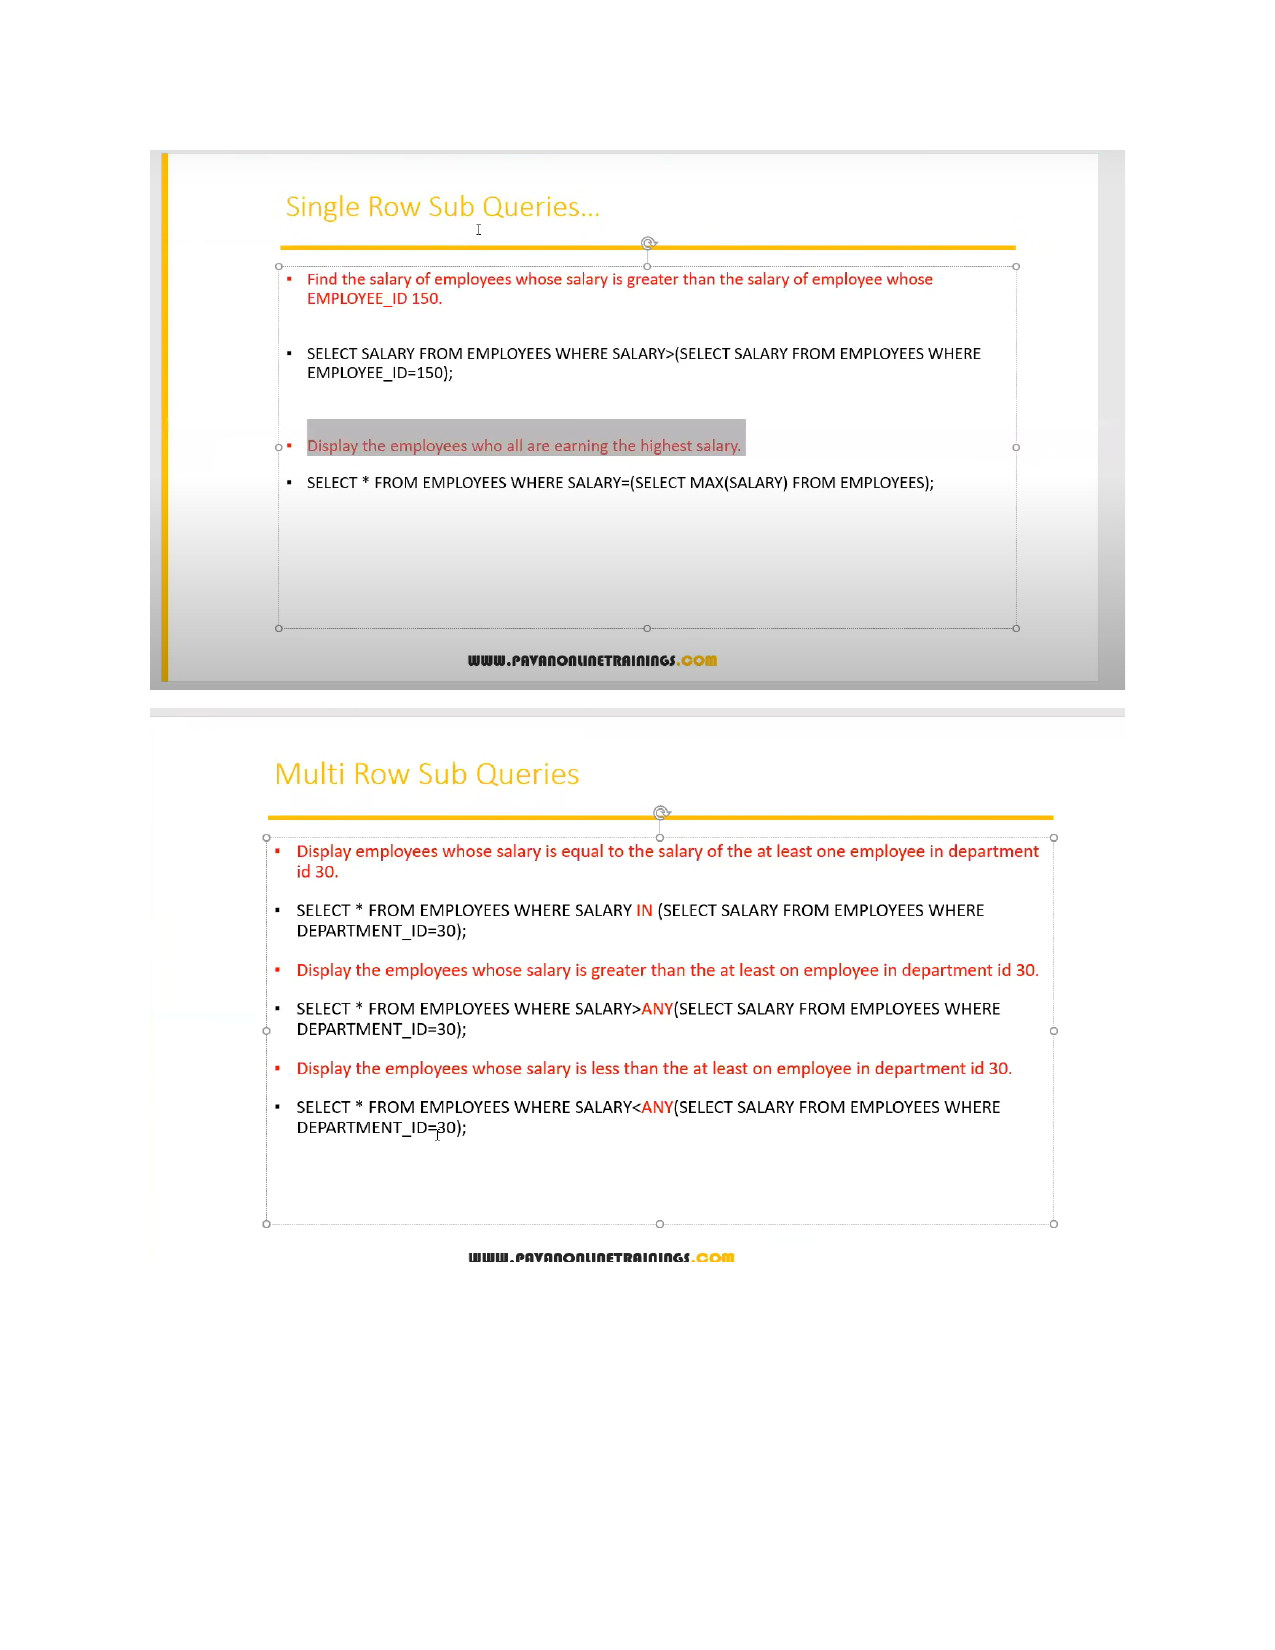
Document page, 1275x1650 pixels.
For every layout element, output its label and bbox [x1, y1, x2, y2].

picture [150, 150, 1125, 690]
picture [150, 708, 1125, 1262]
